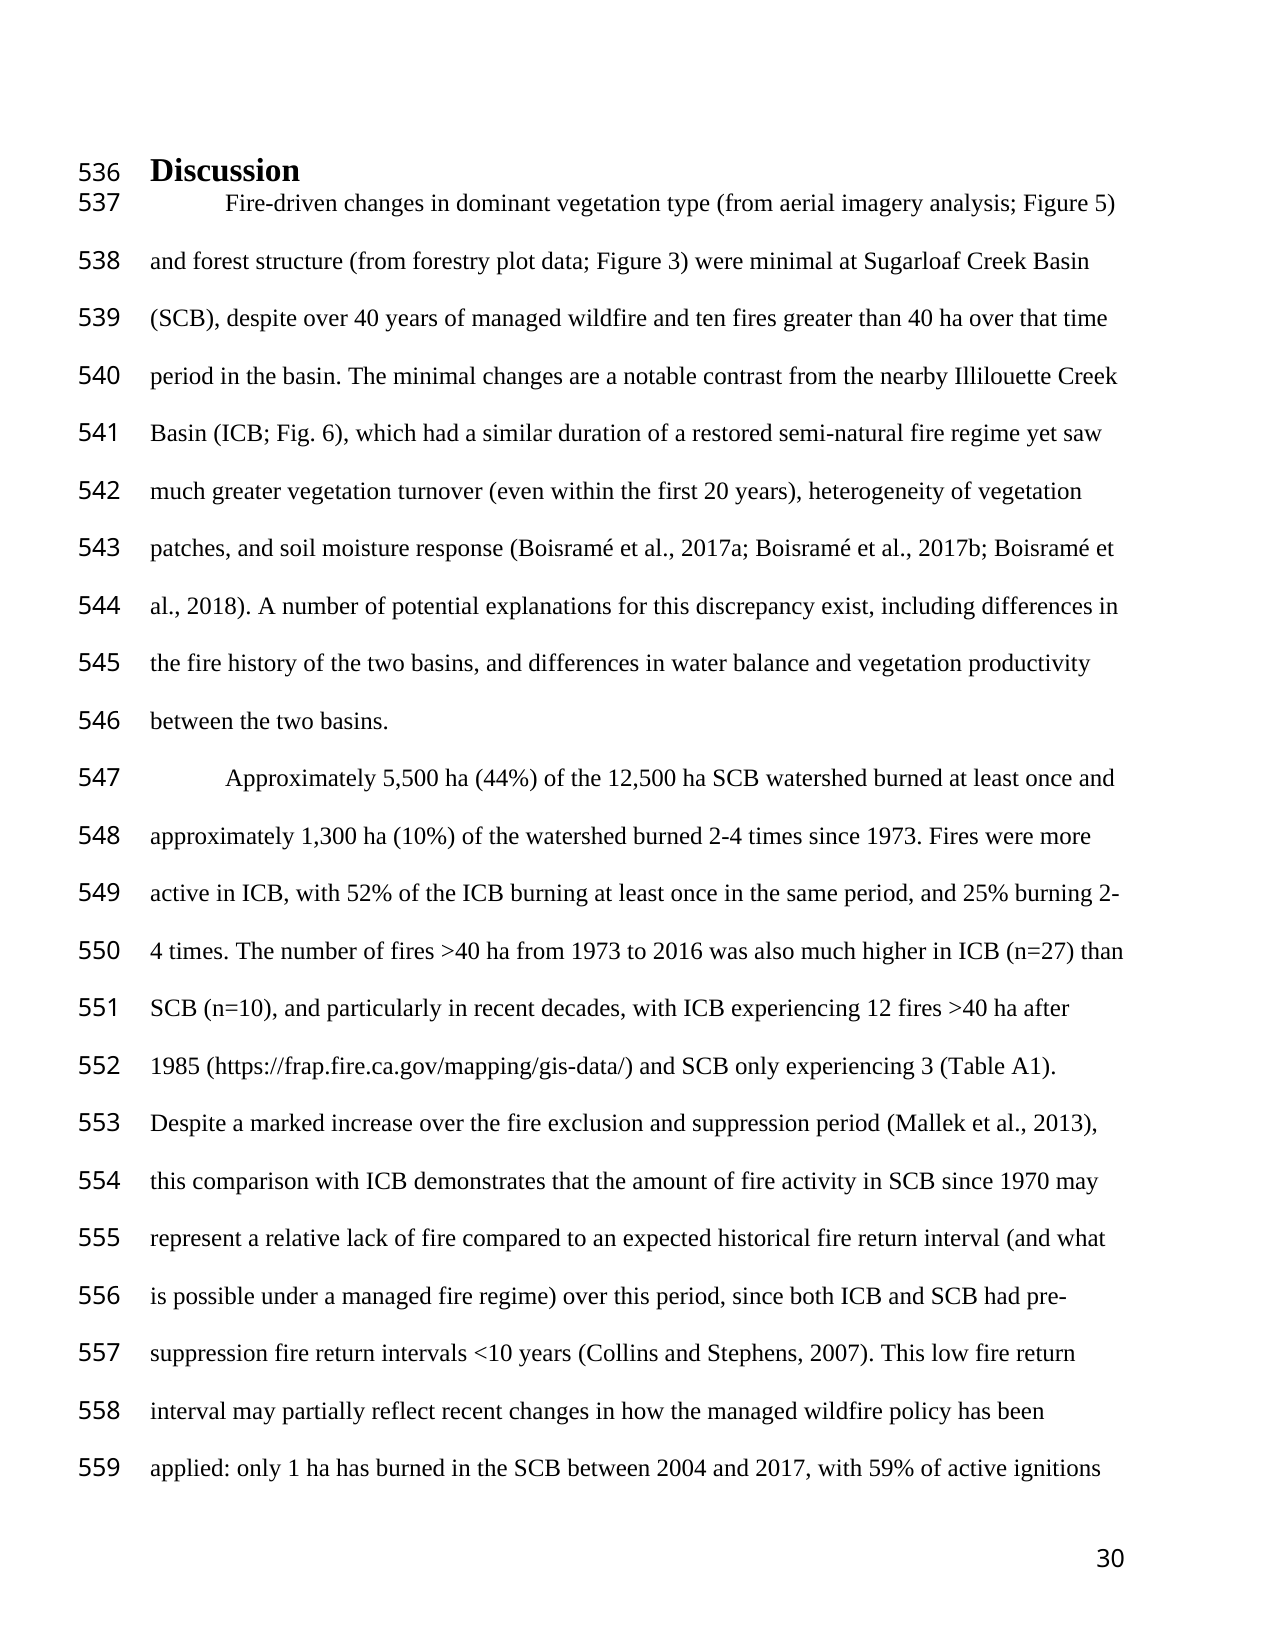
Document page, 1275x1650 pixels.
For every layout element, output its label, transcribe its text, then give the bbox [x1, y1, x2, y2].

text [150, 763, 1125, 1482]
subtitle Discussion [150, 150, 1125, 188]
text Fire-driven changes in dominant vegetation type (from aerial imagery analysis; Figure 5) and forest structure (from forestry plot data; Figure 3) were minimal at Sugarloaf Creek Basin (SCB), despite over 40 years of managed wildfire and ten fires greater than 40 ha over that time period in the basin. The minimal changes are a notable contrast from the nearby Illilouette Creek Basin (ICB; Fig. 6), which had a similar duration of a restored semi-natural fire regime yet saw much greater vegetation turnover (even within the first 20 years), heterogeneity of vegetation patches, and soil moisture response (Boisramé et al., 2017a; Boisramé et al., 2017b; Boisramé et al., 2018). A number of potential explanations for this discrepancy exist, including differences in the fire history of the two basins, and differences in water balance and vegetation productivity between the two basins. [150, 188, 1125, 734]
